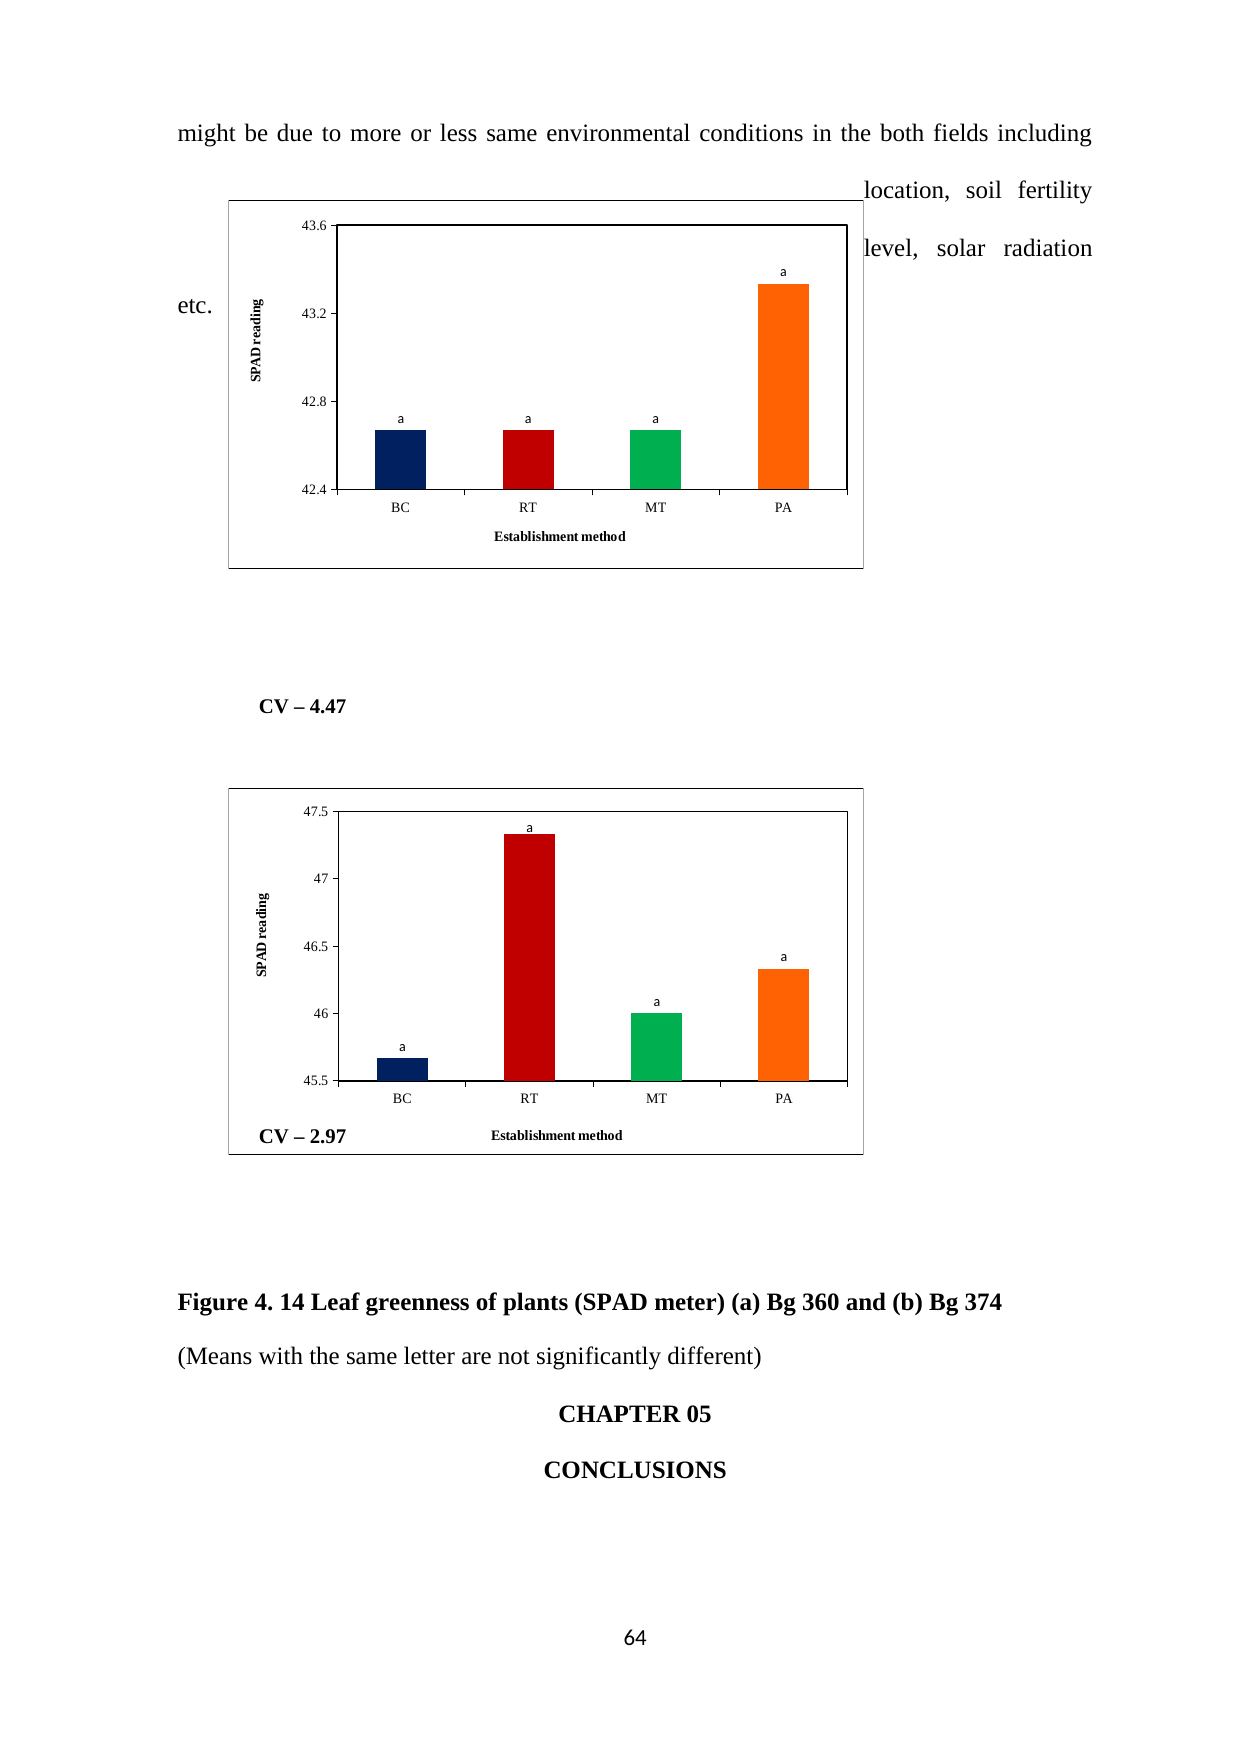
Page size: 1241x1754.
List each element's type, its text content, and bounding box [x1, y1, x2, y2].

subtitle CHAPTER 05 [177, 1399, 1092, 1428]
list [177, 118, 1092, 319]
text Figure 4. 14 Leaf greenness of plants (SPAD meter) (a) Bg 360 and (b) Bg 374 [177, 1287, 1092, 1316]
text (Means with the same letter are not significantly different) [177, 1341, 1092, 1370]
subtitle CONCLUSIONS [177, 1455, 1092, 1484]
